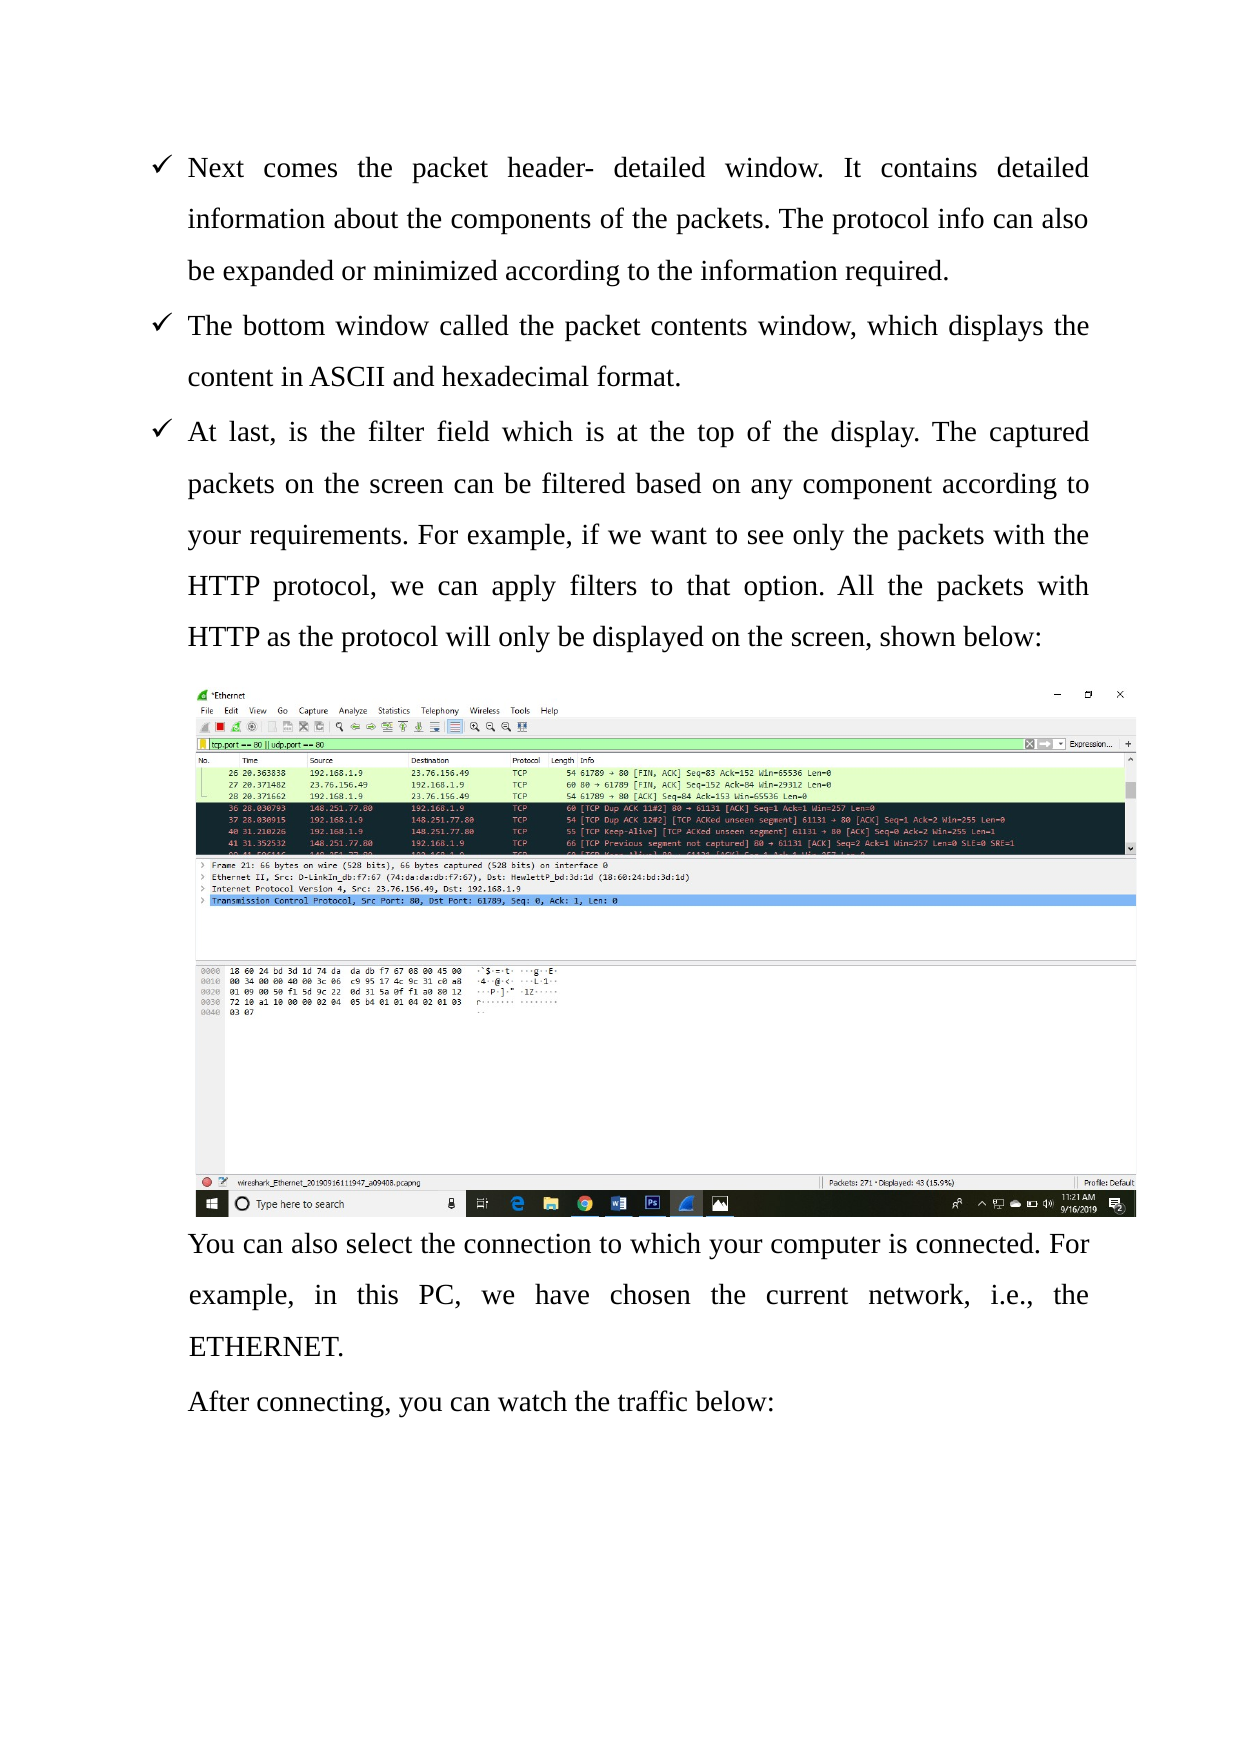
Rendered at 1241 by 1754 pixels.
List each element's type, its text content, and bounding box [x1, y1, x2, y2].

picture [195, 687, 1137, 1217]
text After connecting, you can watch the traffic below: [187, 1384, 1090, 1418]
text You can also select the connection to which your computer is connected. For example, in this PC, we have chosen the current network, i.e., the ETHERNET. [187, 1226, 1090, 1362]
list Next comes the packet header- detailed window. It contains detailed information about the components of the packets. The protocol info can also be expanded or minimized according to the information required. [150, 150, 1090, 286]
list At last, is the filter field which is at the top of the display. The captured packets on the screen can be filtered based on any component according to your requirements. For example, if we want to see only the packets with the HTTP protocol, we can apply filters to that option. All the packets with HTTP as the protocol will only be displayed on the screen, shown below: [150, 414, 1090, 653]
list The bottom window called the packet contents window, which displays the content in ASCII and hexadecimal format. [150, 308, 1090, 393]
